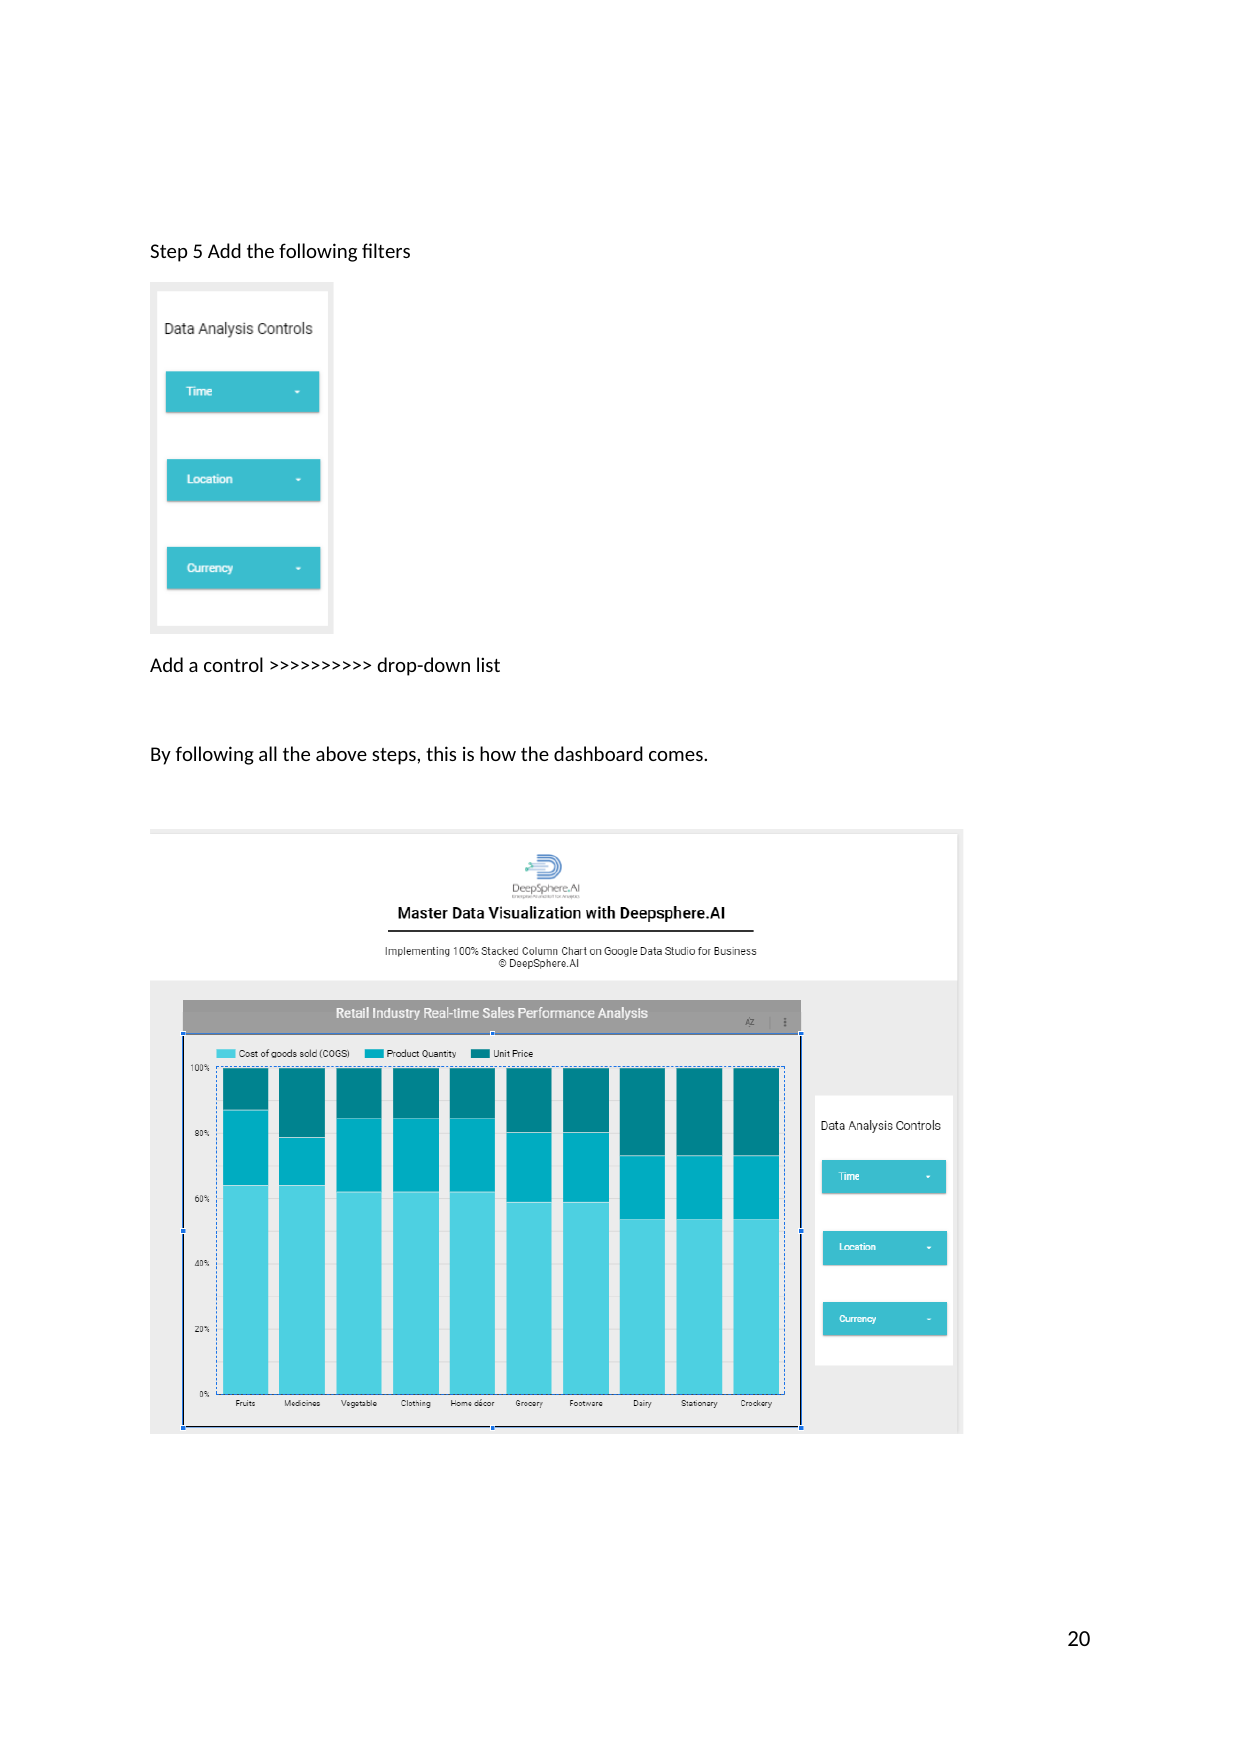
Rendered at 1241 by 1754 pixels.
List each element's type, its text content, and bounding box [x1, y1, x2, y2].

text Add a control >>>>>>>>>> drop-down list [150, 653, 1090, 678]
picture [150, 282, 334, 634]
text Step 5 Add the following filters [150, 238, 1090, 263]
picture [150, 829, 964, 1434]
text By following all the above steps, this is how the dashboard comes. [150, 741, 1090, 766]
